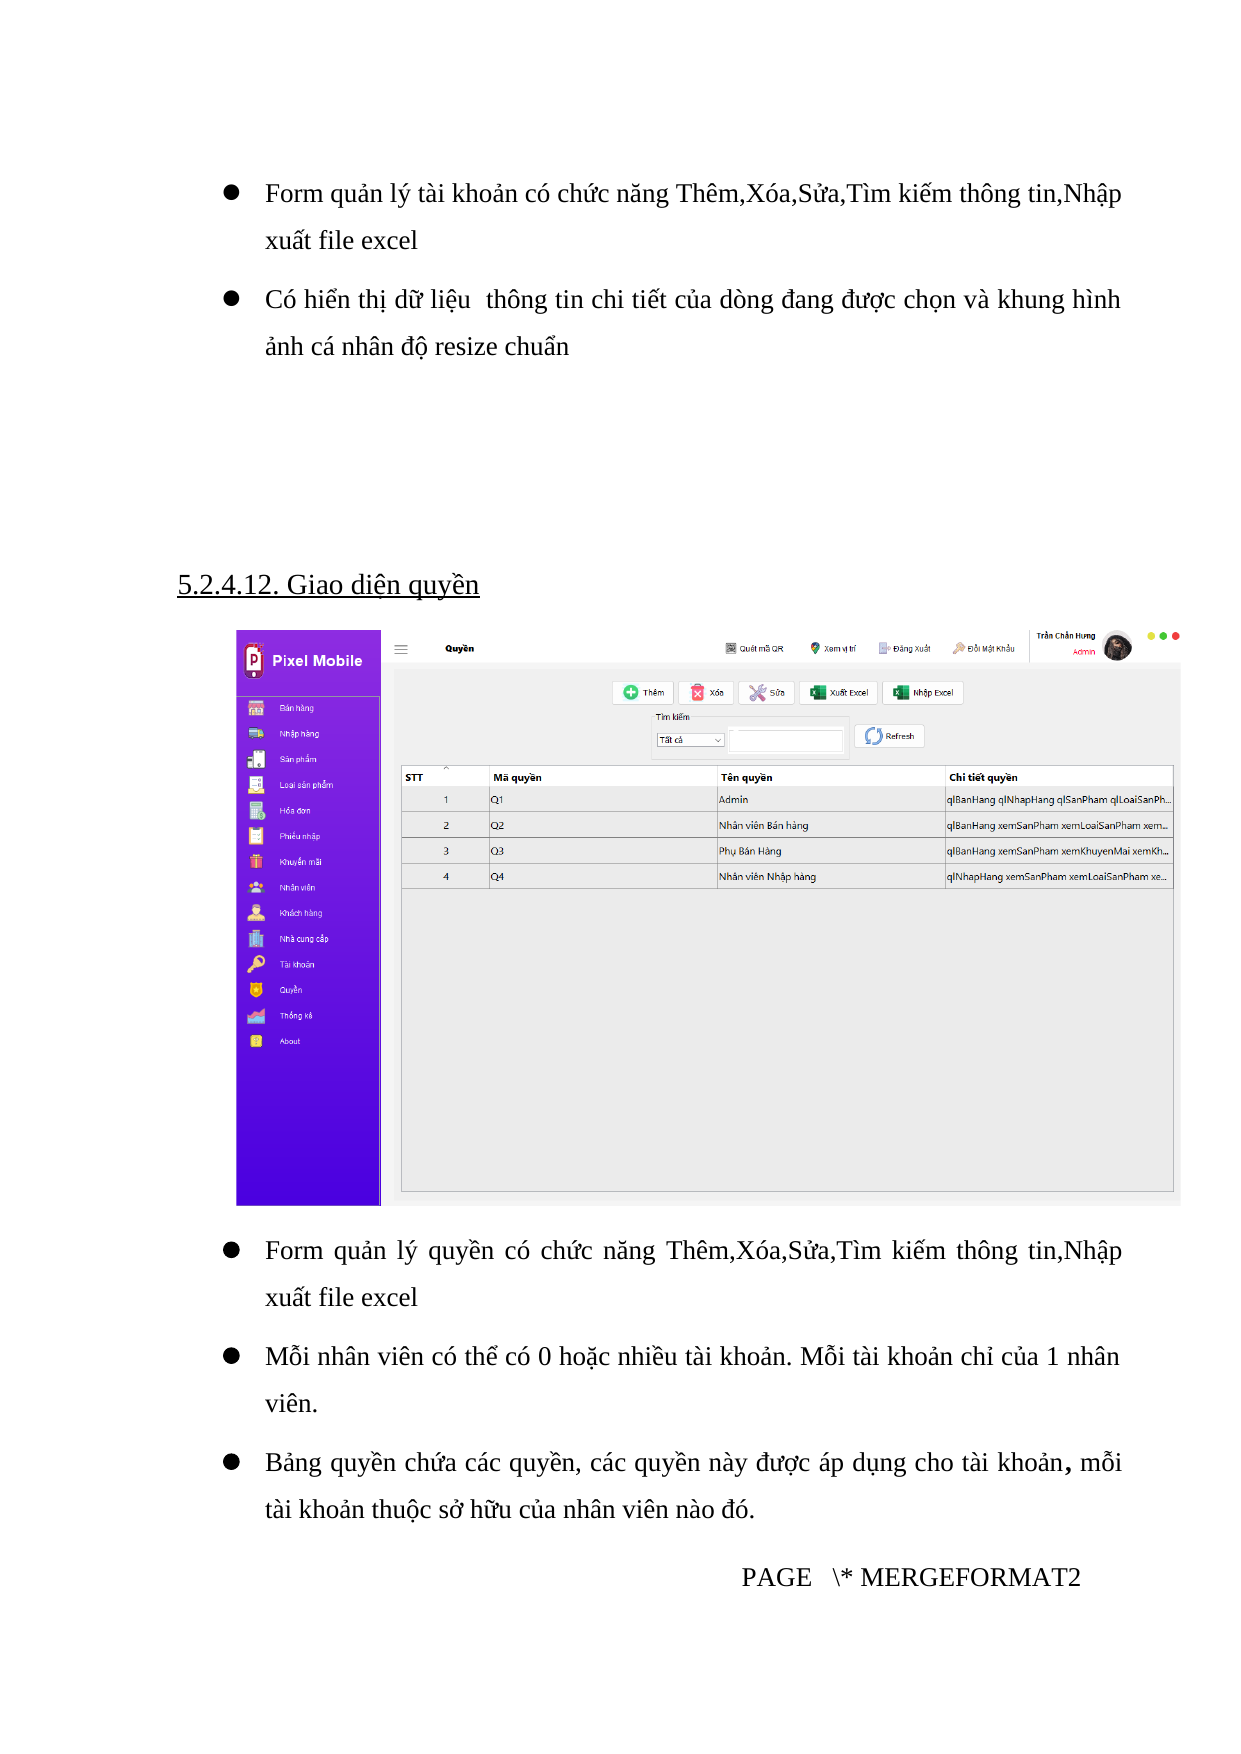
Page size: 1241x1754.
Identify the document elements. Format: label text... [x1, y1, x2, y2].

subtitle 5.2.4.12. Giao diện quyền [177, 567, 1122, 601]
list Form quản lý quyền có chức năng Thêm,Xóa,Sửa,Tìm kiếm thông tin,Nhập xuất file excel [221, 1234, 1122, 1312]
list Bảng quyền chứa các quyền, các quyền này được áp dụng cho tài khoản, mỗi tài khoản thuộc sở hữu của nhân viên nào đó. [221, 1446, 1122, 1524]
list Form quản lý tài khoản có chức năng Thêm,Xóa,Sửa,Tìm kiếm thông tin,Nhập xuất file excel [221, 177, 1122, 255]
list Mỗi nhân viên có thể có 0 hoặc nhiều tài khoản. Mỗi tài khoản chỉ của 1 nhân viên. [221, 1340, 1122, 1418]
picture [236, 630, 1181, 1206]
list Có hiển thị dữ liệu thông tin chi tiết của dòng đang được chọn và khung hình ảnh cá nhân độ resize chuẩn [221, 283, 1122, 361]
